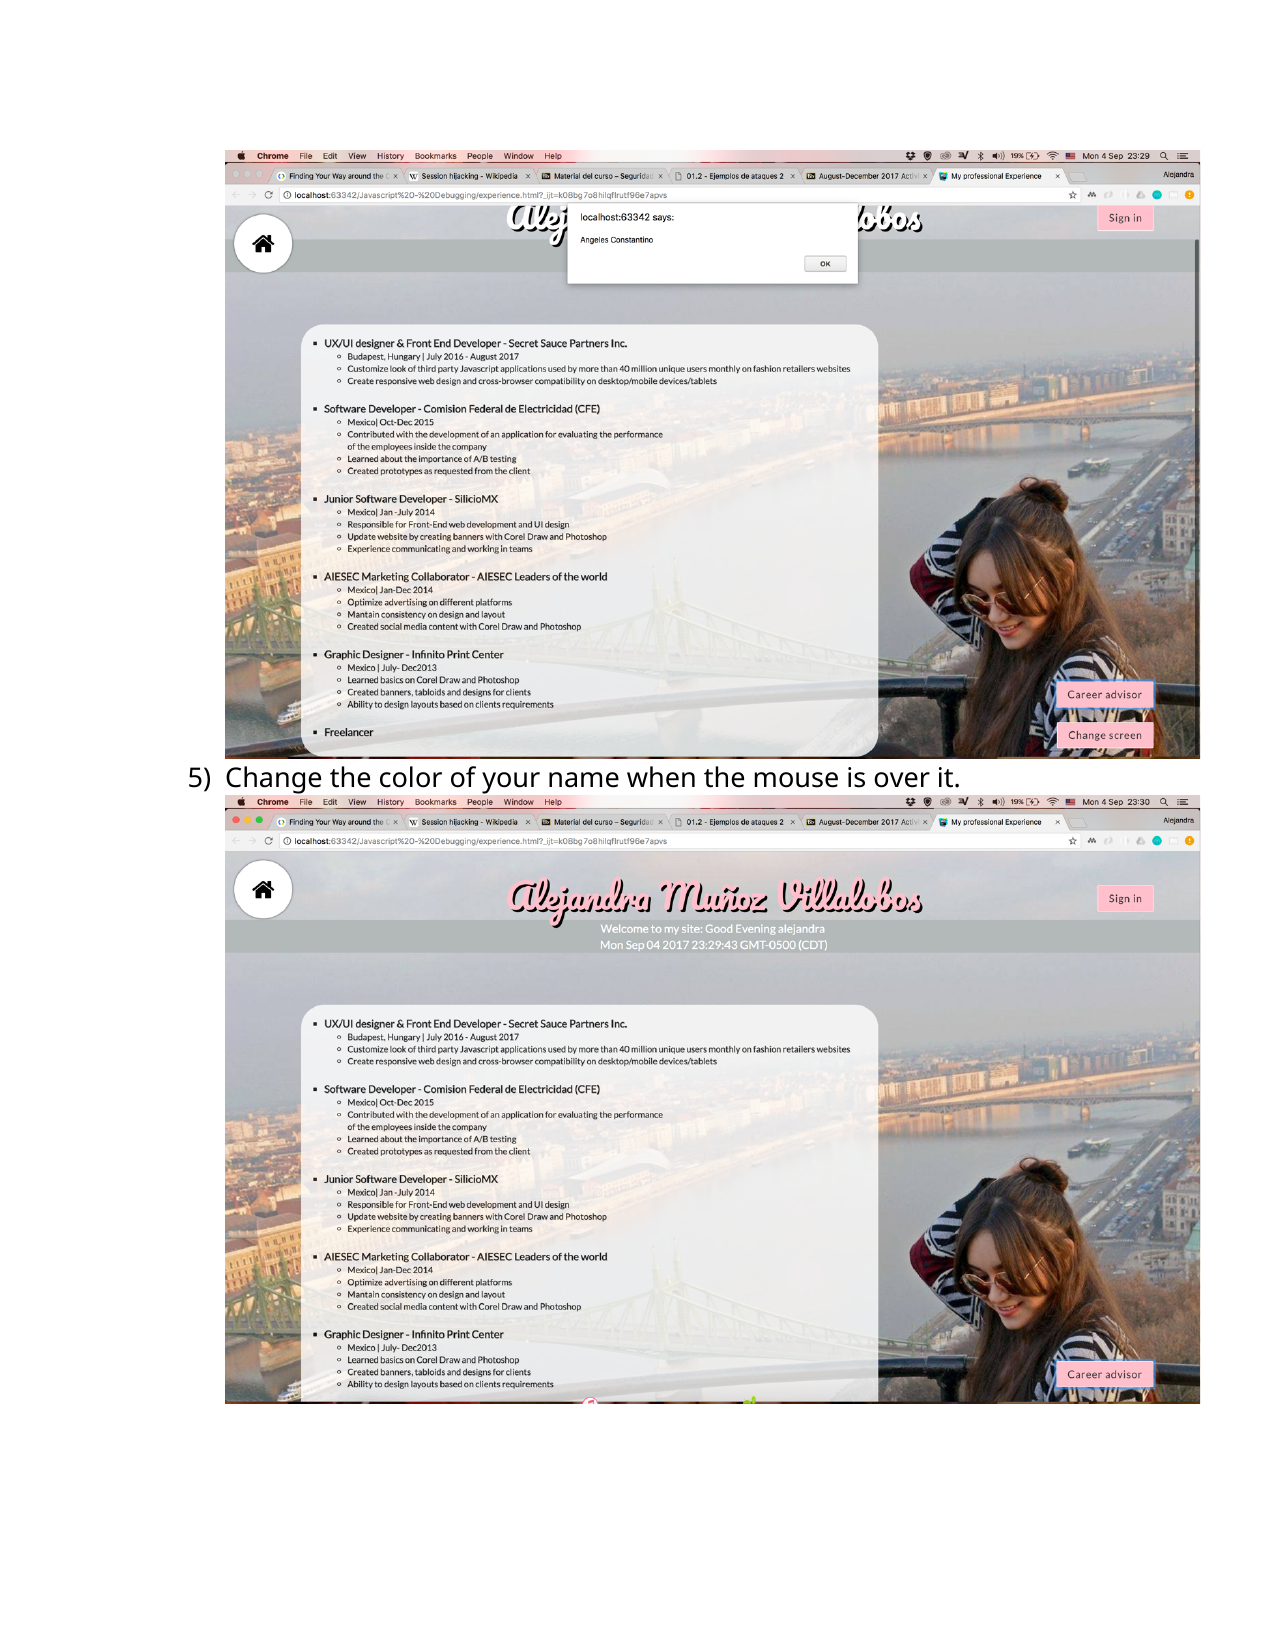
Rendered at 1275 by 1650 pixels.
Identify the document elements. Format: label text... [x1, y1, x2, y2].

picture [225, 150, 1200, 759]
picture [225, 795, 1200, 1404]
list Change the color of your name when the mouse is over it. [187, 758, 1125, 795]
